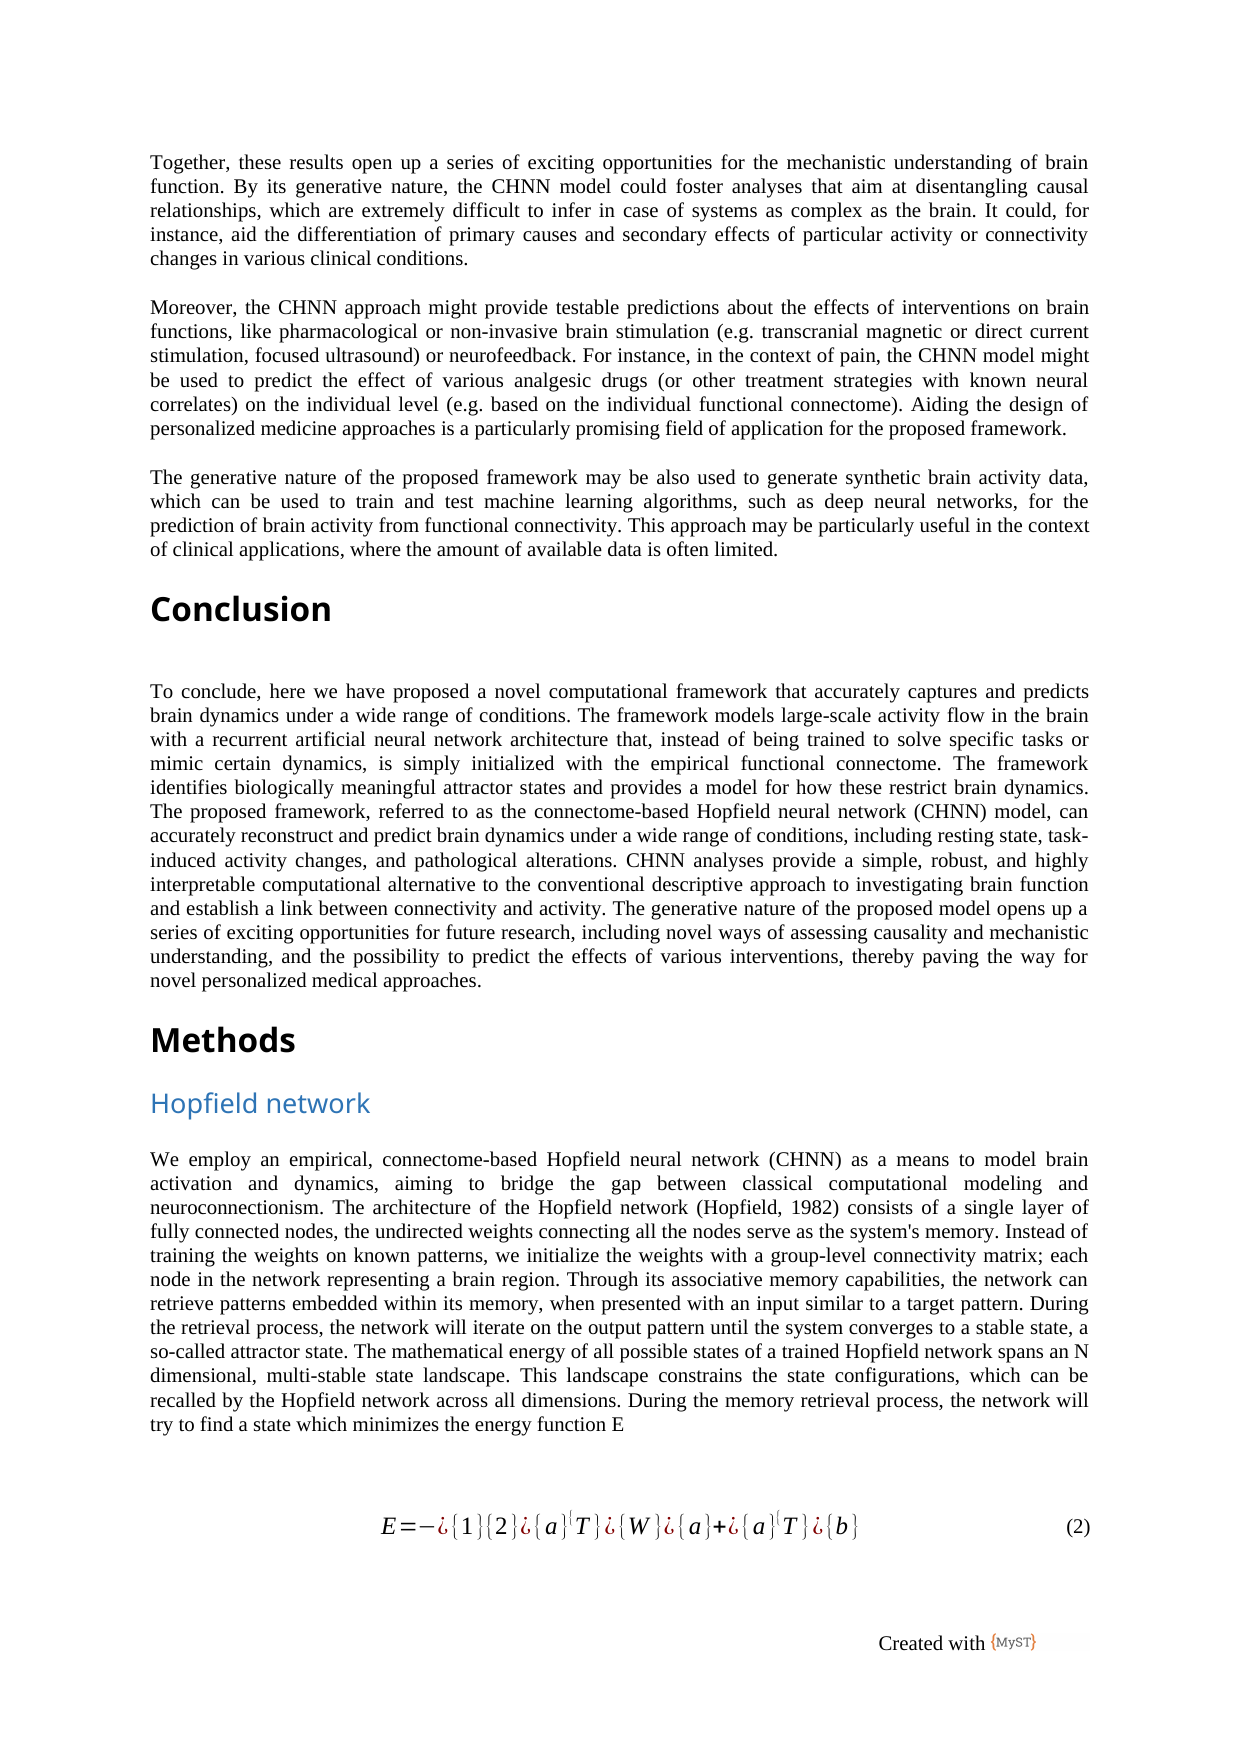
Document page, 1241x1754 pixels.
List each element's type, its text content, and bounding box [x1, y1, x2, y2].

text We employ an empirical, connectome-based Hopfield neural network (CHNN) as a means to model brain activation and dynamics, aiming to bridge the gap between classical computational modeling and neuroconnectionism. The architecture of the Hopfield network (Hopfield, 1982) consists of a single layer of fully connected nodes, the undirected weights connecting all the nodes serve as the system's memory. Instead of training the weights on known patterns, we initialize the weights with a group-level connectivity matrix; each node in the network representing a brain region. Through its associative memory capabilities, the network can retrieve patterns embedded within its memory, when presented with an input similar to a target pattern. During the retrieval process, the network will iterate on the output pattern until the system converges to a stable state, a so-called attractor state. The mathematical energy of all possible states of a trained Hopfield network spans an N dimensional, multi-stable state landscape. This landscape constrains the state configurations, which can be recalled by the Hopfield network across all dimensions. During the memory retrieval process, the network will try to find a state which minimizes the energy function E [150, 1147, 1090, 1436]
subtitle Conclusion [150, 586, 1090, 631]
subtitle Methods [150, 1017, 1090, 1062]
picture [990, 1633, 1091, 1651]
text Moreover, the CHNN approach might provide testable predictions about the effects of interventions on brain functions, like pharmacological or non-invasive brain stimulation (e.g. transcranial magnetic or direct current stimulation, focused ultrasound) or neurofeedback. For instance, in the context of pain, the CHNN model might be used to predict the effect of various analgesic drugs (or other treatment strategies with known neural correlates) on the individual level (e.g. based on the individual functional connectome). Aiding the design of personalized medicine approaches is a particularly promising field of application for the proposed framework. [150, 295, 1090, 440]
text To conclude, here we have proposed a novel computational framework that accurately captures and predicts brain dynamics under a wide range of conditions. The framework models large-scale activity flow in the brain with a recurrent artificial neural network architecture that, instead of being trained to solve specific tasks or mimic certain dynamics, is simply initialized with the empirical functional connectome. The framework identifies biologically meaningful attractor states and provides a model for how these restrict brain dynamics. The proposed framework, referred to as the connectome-based Hopfield neural network (CHNN) model, can accurately reconstruct and predict brain dynamics under a wide range of conditions, including resting state, task-induced activity changes, and pathological alterations. CHNN analyses provide a simple, robust, and highly interpretable computational alternative to the conventional descriptive approach to investigating brain function and establish a link between connectivity and activity. The generative nature of the proposed model opens up a series of exciting opportunities for future research, including novel ways of assessing causality and mechanistic understanding, and the possibility to predict the effects of various interventions, thereby paving the way for novel personalized medical approaches. [150, 679, 1090, 992]
text The generative nature of the proposed framework may be also used to generate synthetic brain activity data, which can be used to train and test machine learning algorithms, such as deep neural networks, for the prediction of brain activity from functional connectivity. This approach may be particularly useful in the context of clinical applications, where the amount of available data is often limited. [150, 465, 1090, 561]
text Together, these results open up a series of exciting opportunities for the mechanistic understanding of brain function. By its generative nature, the CHNN model could foster analyses that aim at disentangling causal relationships, which are extremely difficult to infer in case of systems as complex as the brain. It could, for instance, aid the differentiation of primary causes and secondary effects of particular activity or connectivity changes in various clinical conditions. [150, 150, 1090, 270]
subtitle Hopfield network [150, 1085, 1090, 1122]
text (2) [150, 1510, 1090, 1542]
